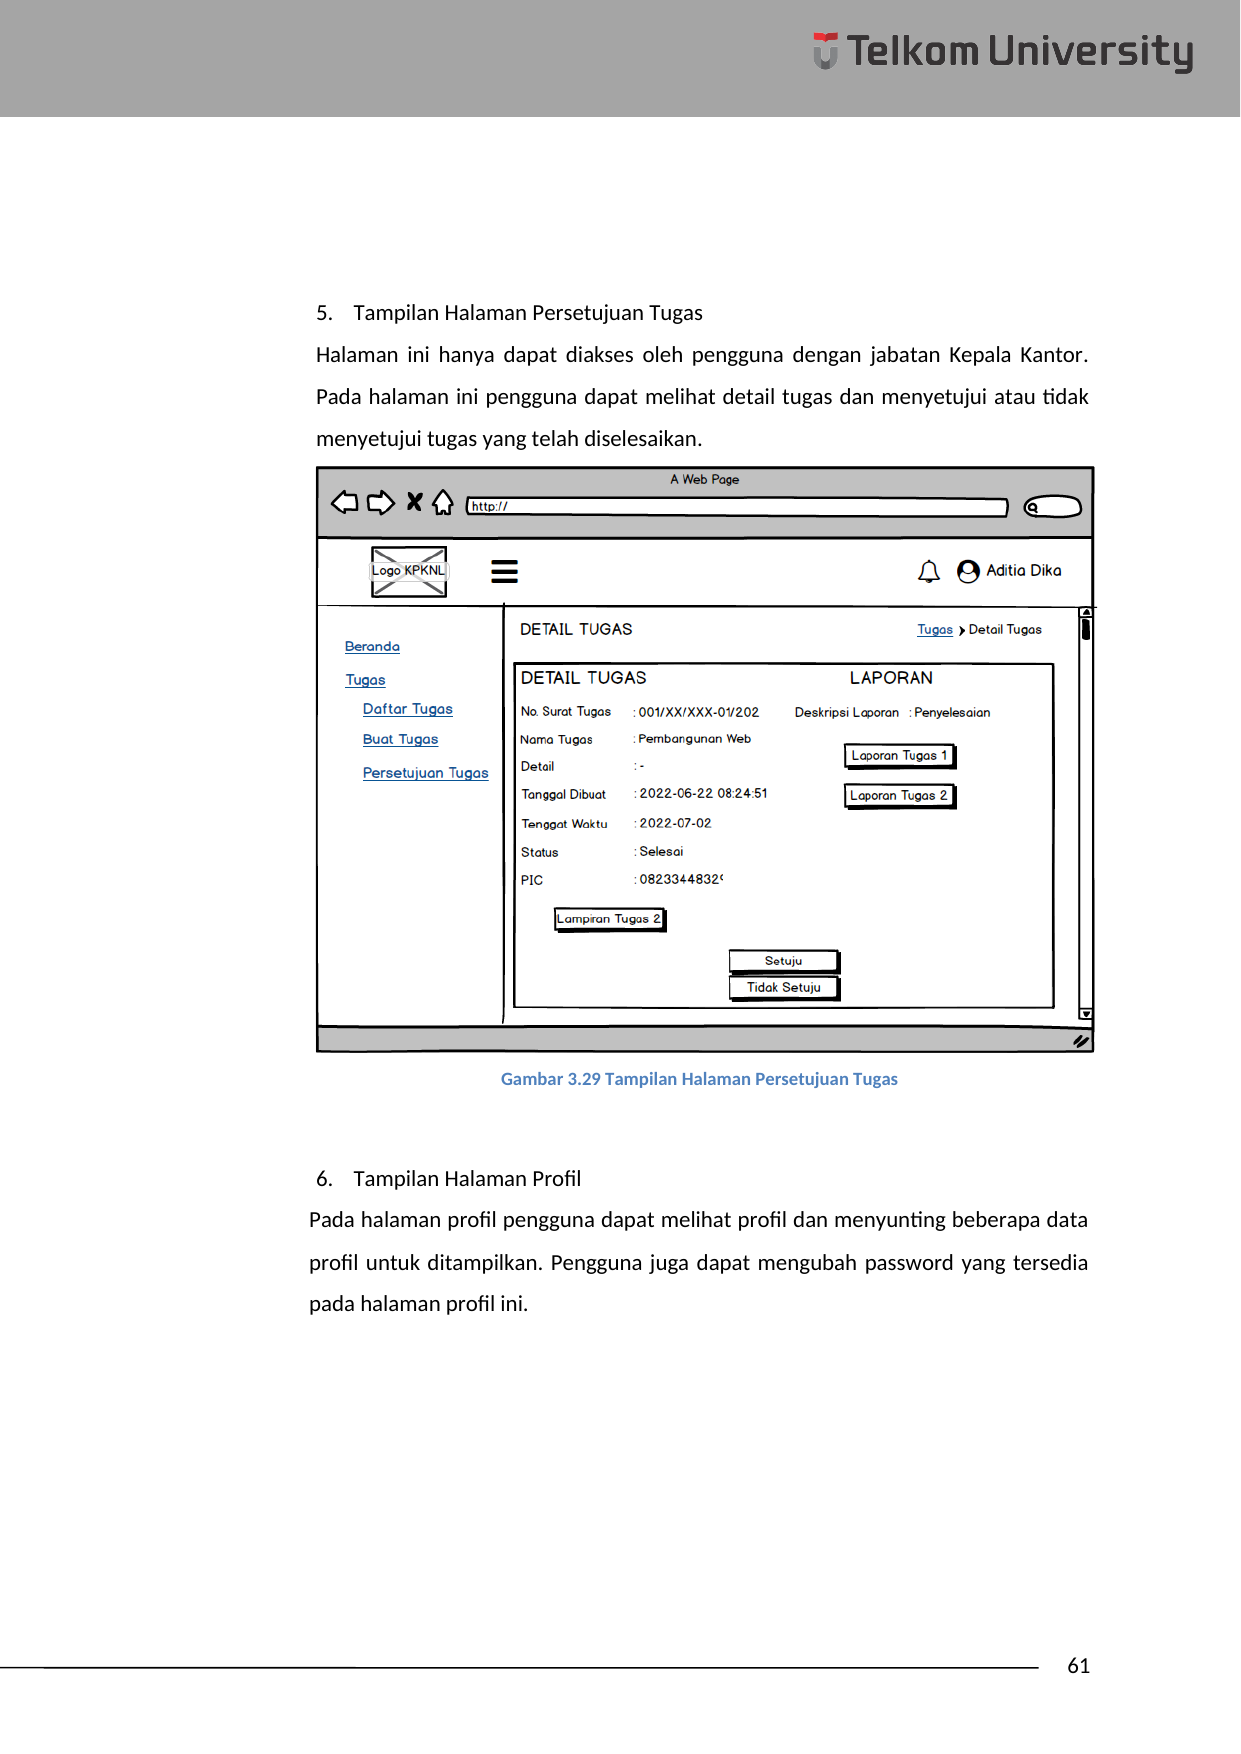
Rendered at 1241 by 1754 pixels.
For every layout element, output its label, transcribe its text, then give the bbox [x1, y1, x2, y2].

list Tampilan Halaman Persetujuan Tugas [316, 298, 1090, 327]
list Tampilan Halaman Profil [316, 1164, 1090, 1192]
picture [813, 32, 1193, 74]
text Halaman ini hanya dapat diakses oleh pengguna dengan jabatan Kepala Kantor. Pada halaman ini pengguna dapat melihat detail tugas dan menyetujui atau tidak menyetujui tugas yang telah diselesaikan. [316, 341, 1090, 452]
picture [315, 466, 1098, 1053]
text Pada halaman profil pengguna dapat melihat profil dan menyunting beberapa data profil untuk ditampilkan. Pengguna juga dapat mengubah password yang tersedia pada halaman profil ini. [309, 1206, 1090, 1318]
